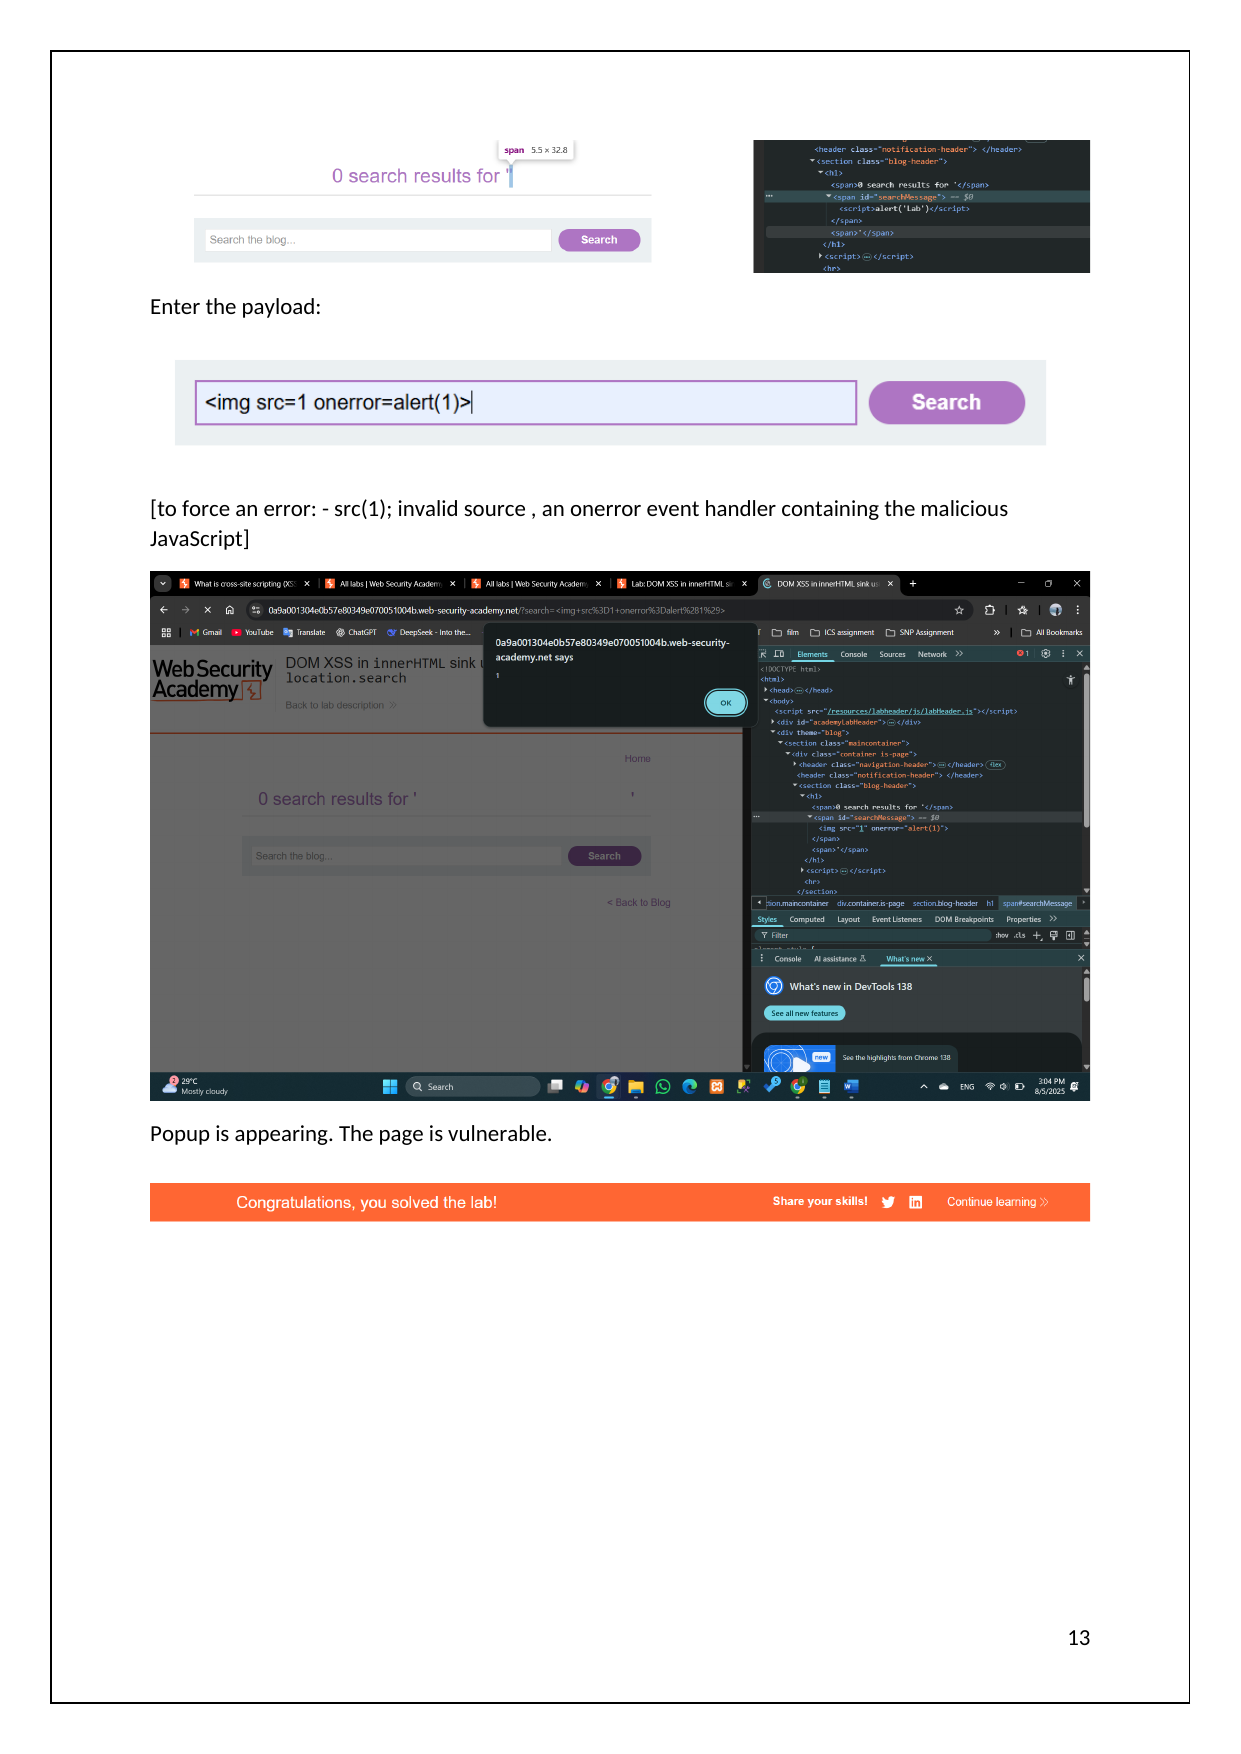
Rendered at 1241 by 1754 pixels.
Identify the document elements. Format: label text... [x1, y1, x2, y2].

picture [150, 1165, 1091, 1242]
text [to force an error: - src(1); invalid source , an onerror event handler containing the malicious JavaScript] [150, 494, 1090, 552]
text Enter the payload: [150, 292, 1090, 322]
picture [150, 322, 1091, 476]
picture [150, 140, 1091, 273]
text Popup is appearing. The page is vulnerable. [150, 1119, 1090, 1147]
picture [150, 571, 1091, 1101]
